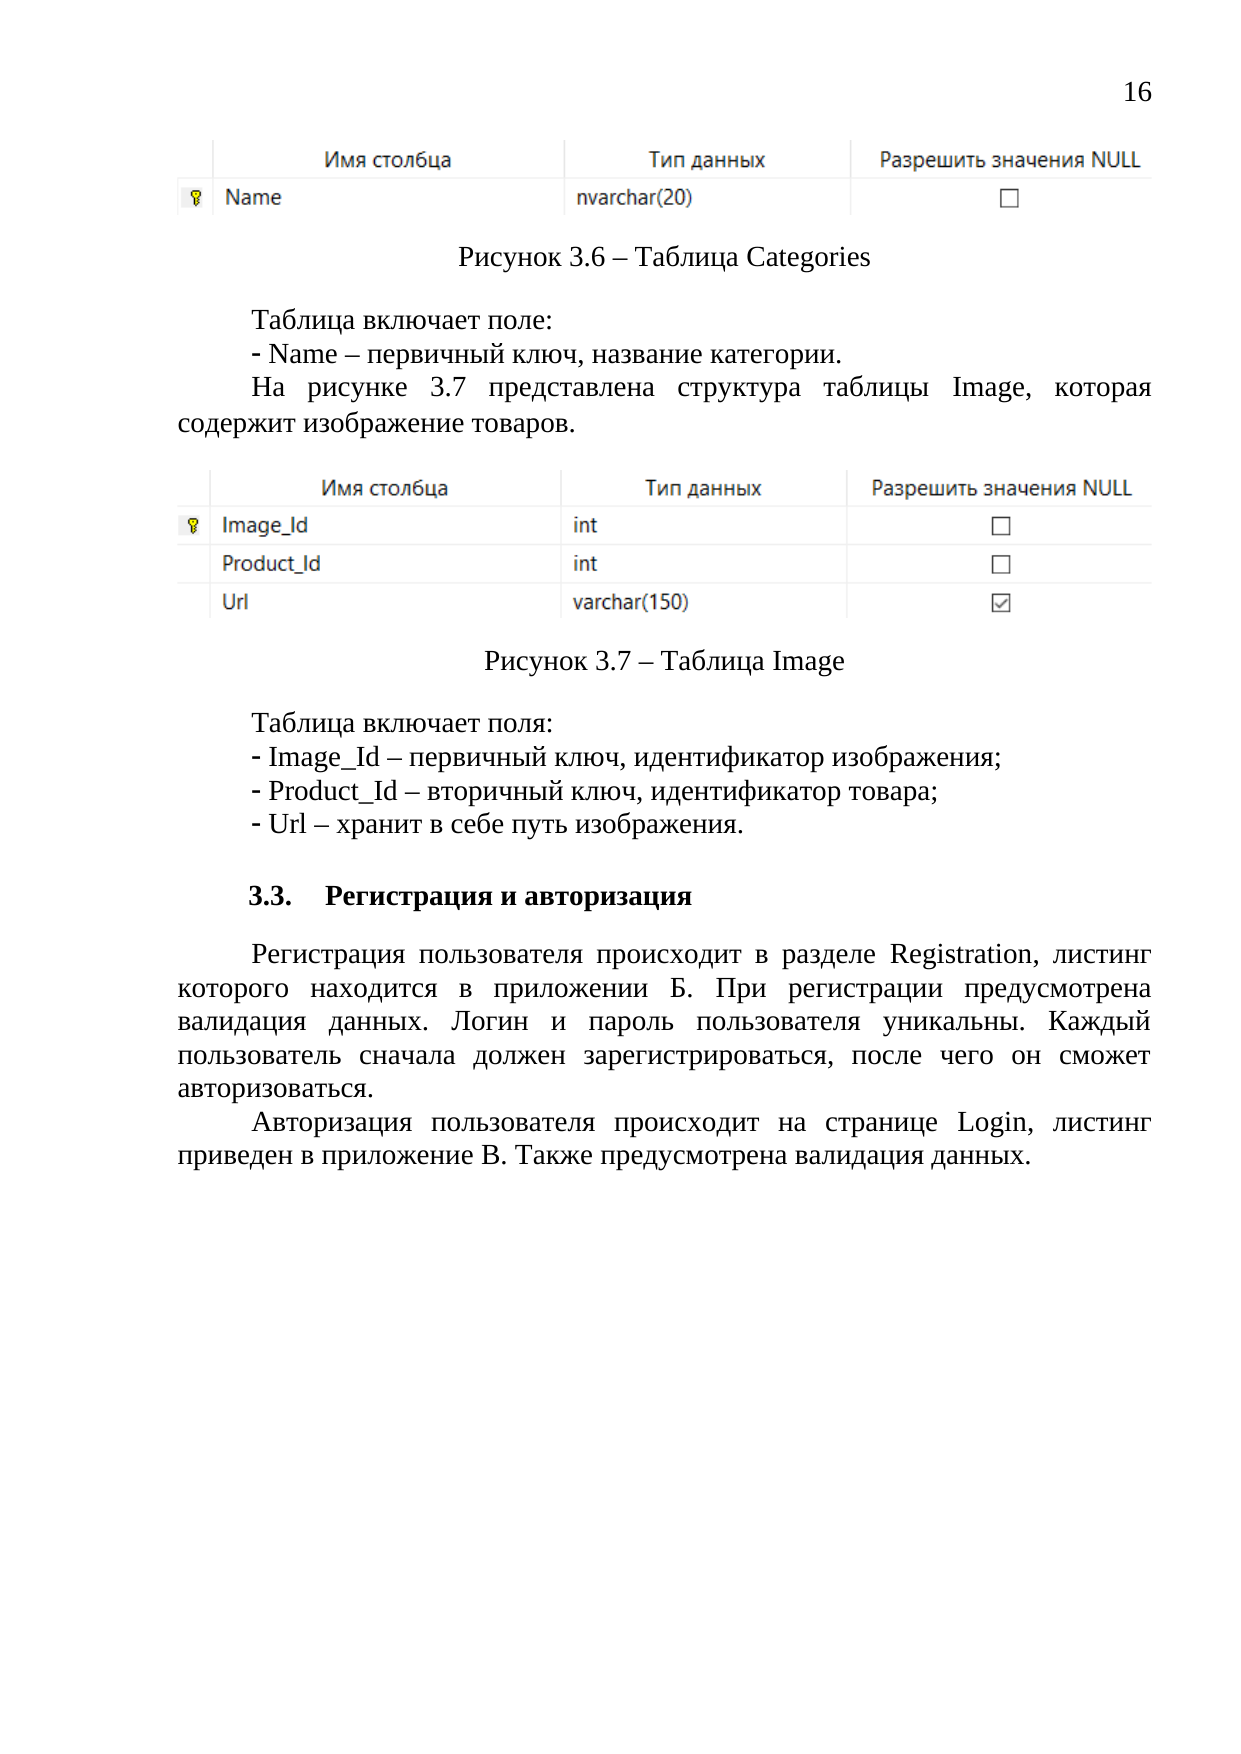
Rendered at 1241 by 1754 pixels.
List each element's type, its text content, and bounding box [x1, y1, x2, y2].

text На рисунке 3.7 представлена структура таблицы Image, которая содержит изображение товаров. [177, 369, 1152, 439]
text Авторизация пользователя происходит на странице Login, листинг приведен в приложение В. Также предусмотрена валидация данных. [177, 1104, 1152, 1171]
text Таблица включает поле: [177, 302, 1152, 336]
subtitle Регистрация и авторизация [177, 878, 1152, 911]
list Name – первичный ключ, название категории. [177, 336, 1152, 369]
list Url – хранит в себе путь изображения. [177, 806, 1152, 840]
list Image_Id – первичный ключ, идентификатор изображения; [177, 739, 1152, 773]
text Регистрация пользователя происходит в разделе Registration, листинг которого находится в приложении Б. При регистрации предусмотрена валидация данных. Логин и пароль пользователя уникальны. Каждый пользователь сначала должен зарегистрироваться, после чего он сможет авторизоваться. [177, 936, 1152, 1104]
list Product_Id – вторичный ключ, идентификатор товара; [177, 773, 1152, 806]
text Рисунок 3.6 – Таблица Categories [177, 239, 1152, 273]
picture [177, 470, 1152, 618]
text Таблица включает поля: [177, 706, 1152, 739]
picture [177, 140, 1152, 215]
text Рисунок 3.7 – Таблица Image [177, 643, 1152, 676]
